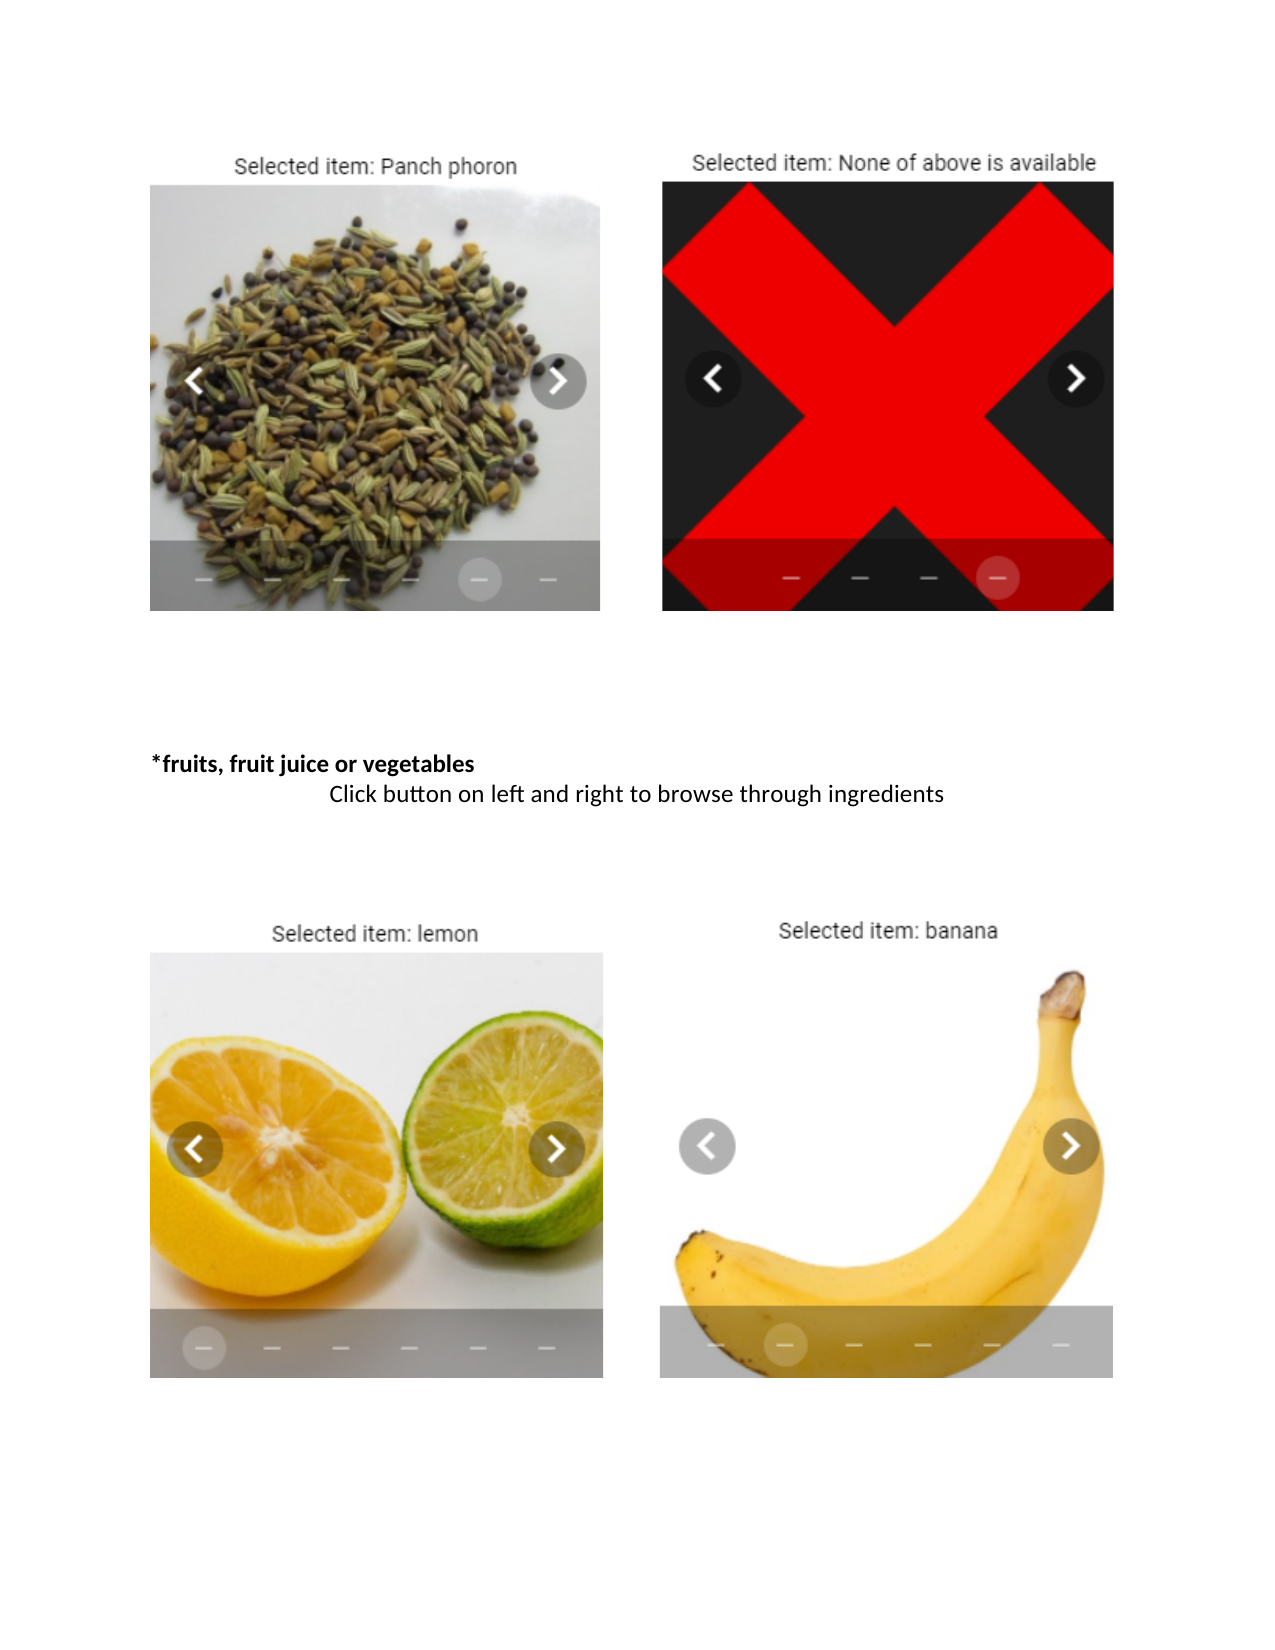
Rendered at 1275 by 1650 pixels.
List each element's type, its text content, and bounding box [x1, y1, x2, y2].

picture [150, 920, 604, 1378]
picture [150, 151, 600, 611]
picture [662, 150, 1114, 611]
text *fruits, fruit juice or vegetables [150, 748, 1125, 778]
text Click button on left and right to browse through ingredients [150, 778, 1125, 809]
picture [659, 920, 1113, 1378]
